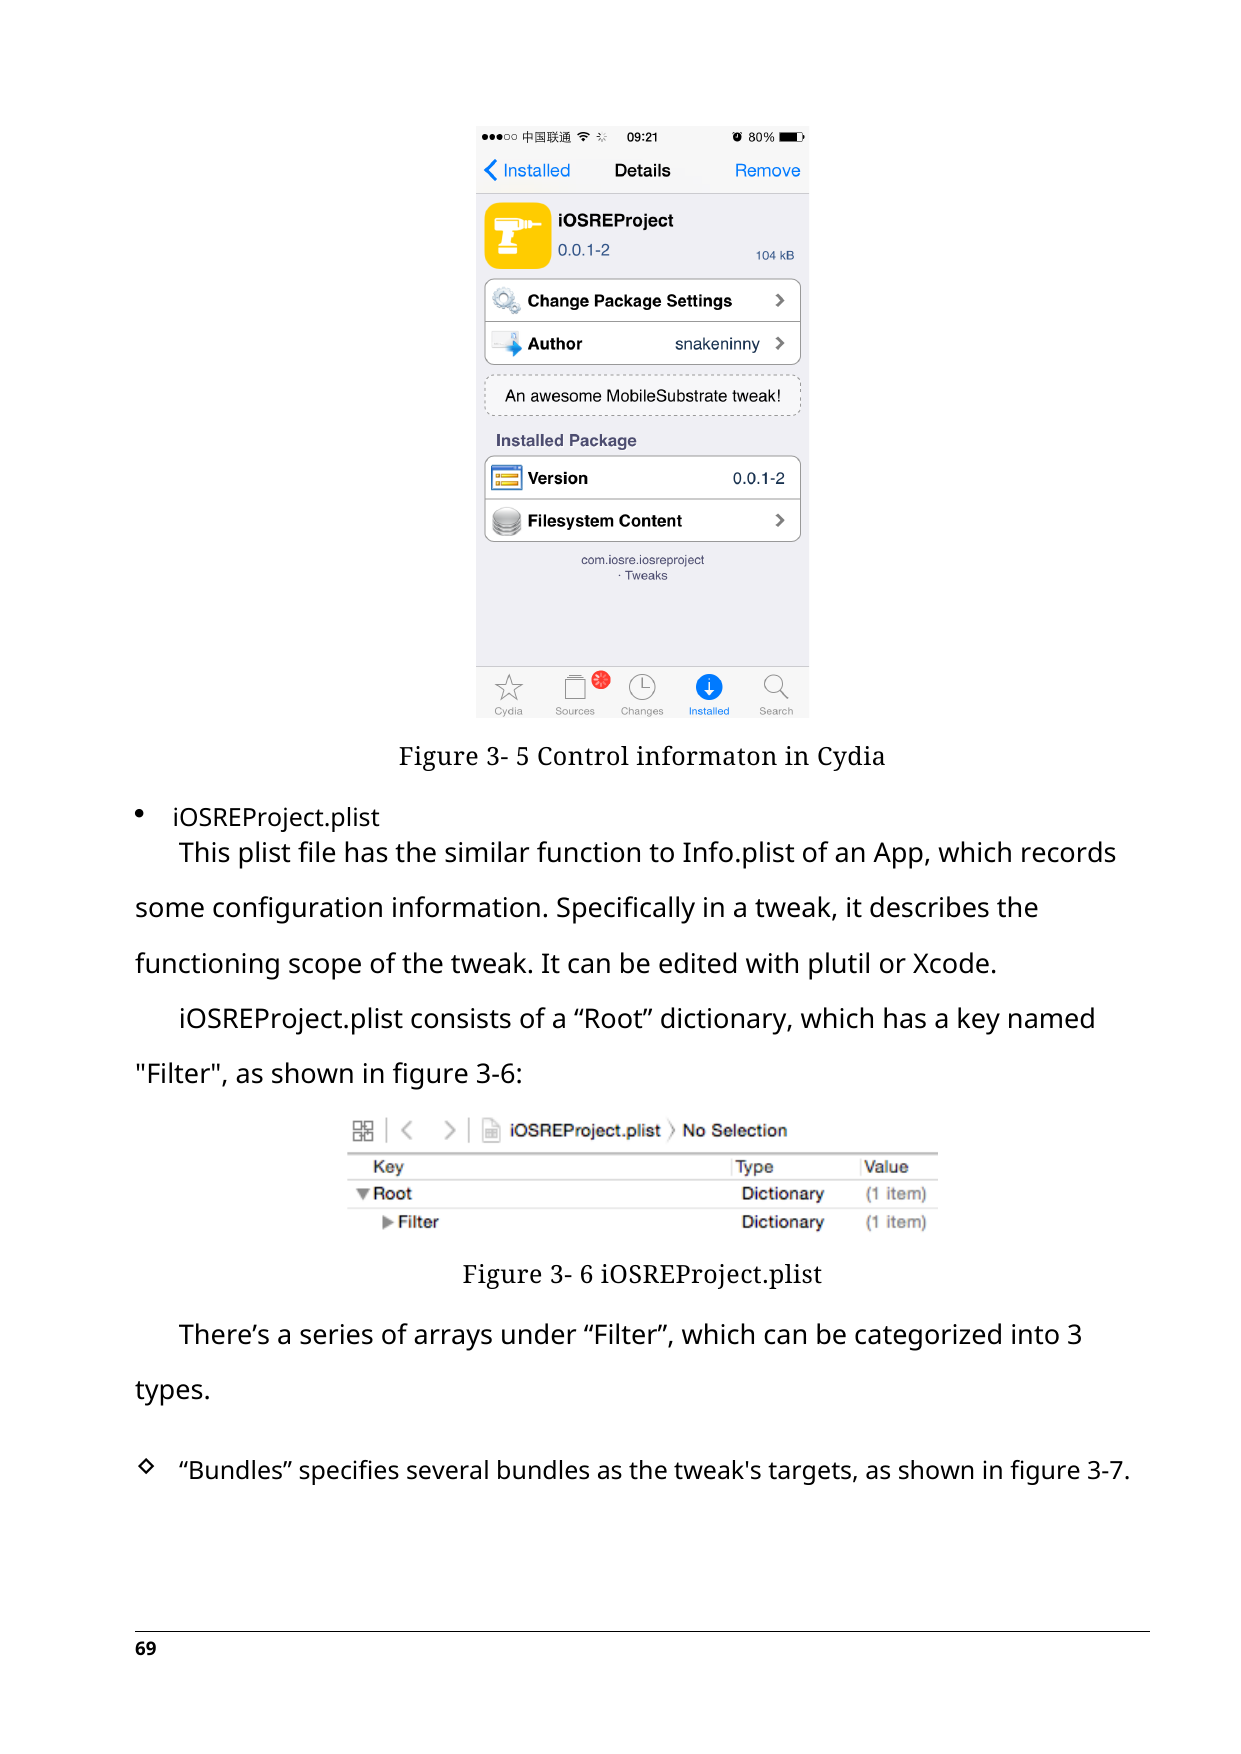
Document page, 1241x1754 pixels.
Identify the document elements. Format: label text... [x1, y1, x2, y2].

text Figure 3- 5 Control informaton in Cydia [135, 739, 1150, 773]
picture [347, 1110, 938, 1236]
text There’s a series of arrays under “Filter”, which can be categorized into 3 types. [135, 1315, 1150, 1407]
picture [476, 126, 810, 718]
text This plist file has the similar function to Info.plist of an App, which records some configuration information. Specifically in a tweak, it describes the functioning scope of the tweak. It can be edited with plutil or Xcode. [135, 833, 1150, 981]
list “Bundles” specifies several bundles as the tweak's targets, as shown in figure 3-7. [135, 1451, 1150, 1486]
list iOSREProject.plist [135, 798, 1150, 833]
text Figure 3- 6 iOSREProject.plist [135, 1256, 1150, 1290]
text iOSREProject.plist consists of a “Root” dictionary, which has a key named "Filter", as shown in figure 3-6: [135, 999, 1150, 1092]
